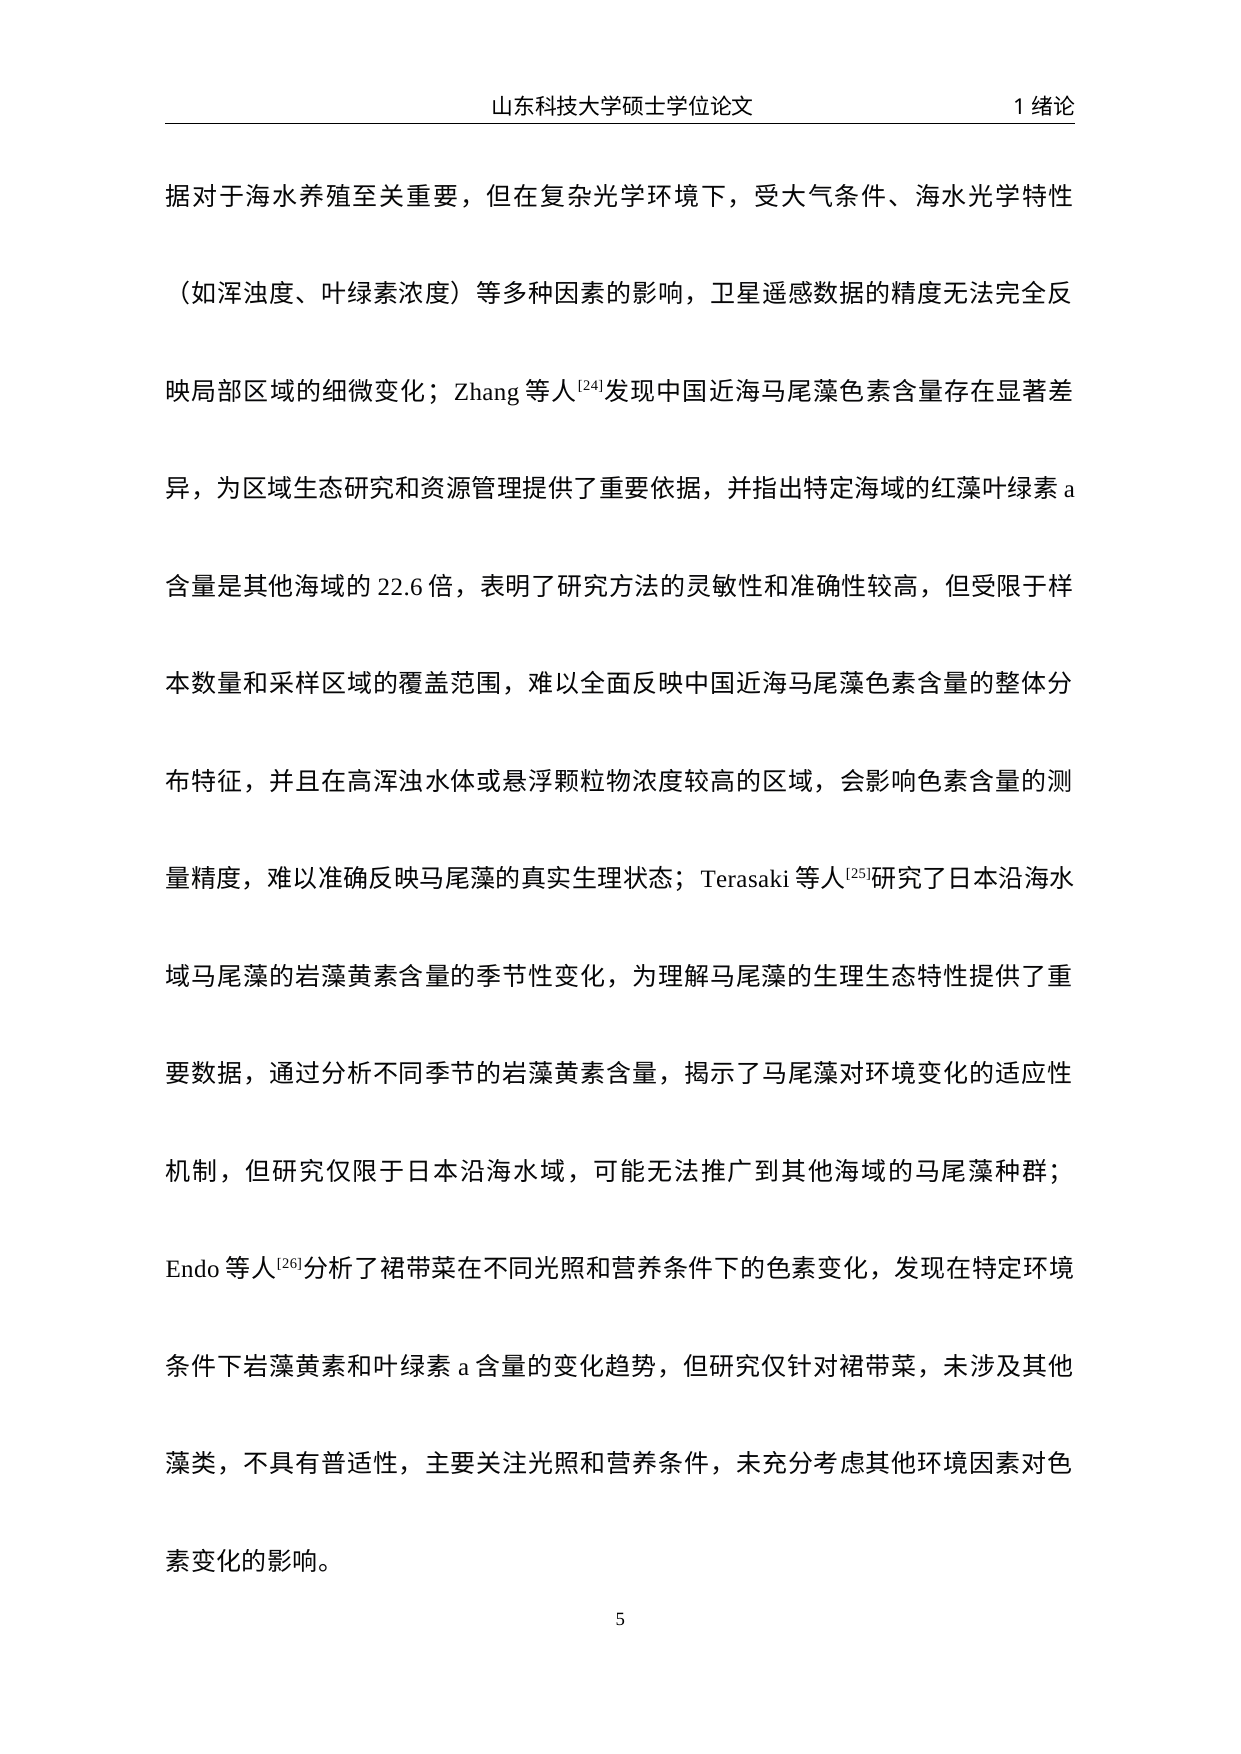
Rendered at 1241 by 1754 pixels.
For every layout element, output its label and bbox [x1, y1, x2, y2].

text [165, 162, 1075, 1592]
